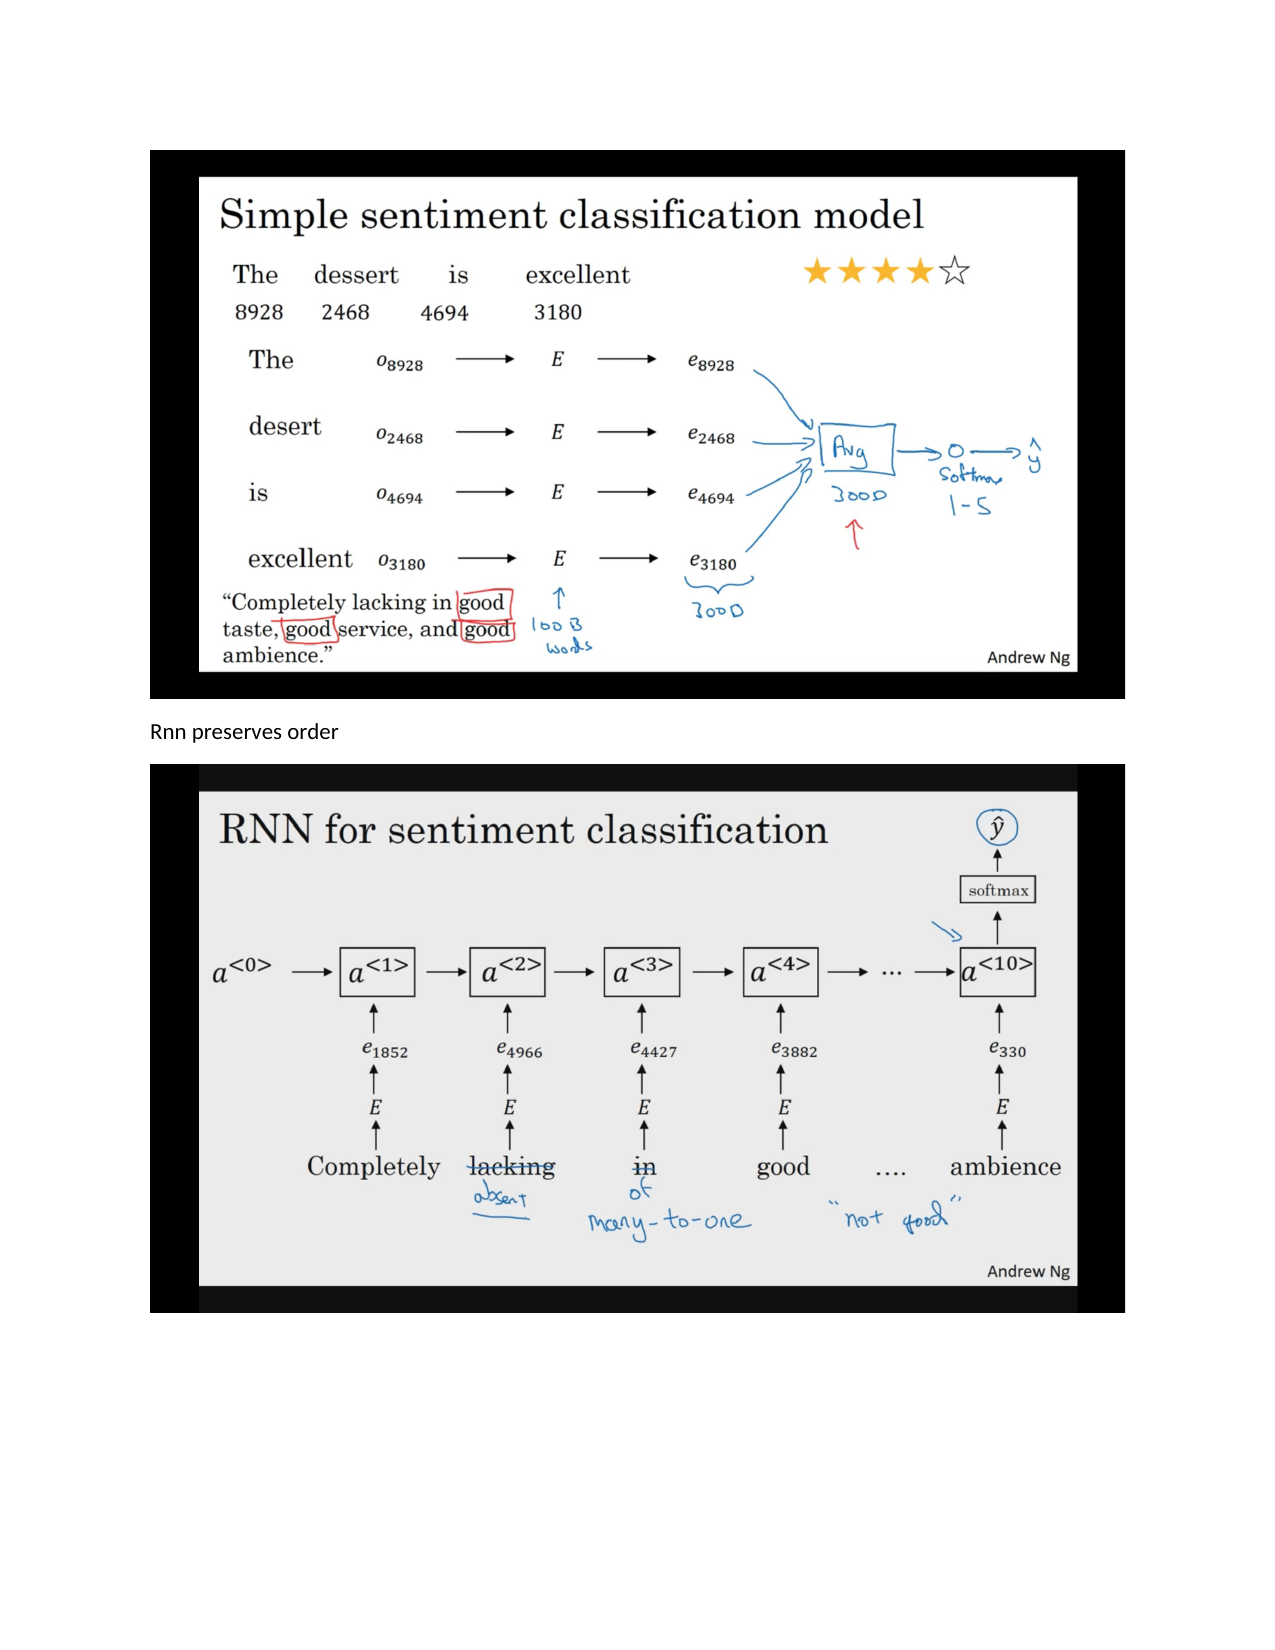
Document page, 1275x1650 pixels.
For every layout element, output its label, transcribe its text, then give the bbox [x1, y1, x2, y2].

picture [150, 764, 1125, 1313]
picture [150, 150, 1125, 699]
text Rnn preserves order [150, 717, 1125, 745]
